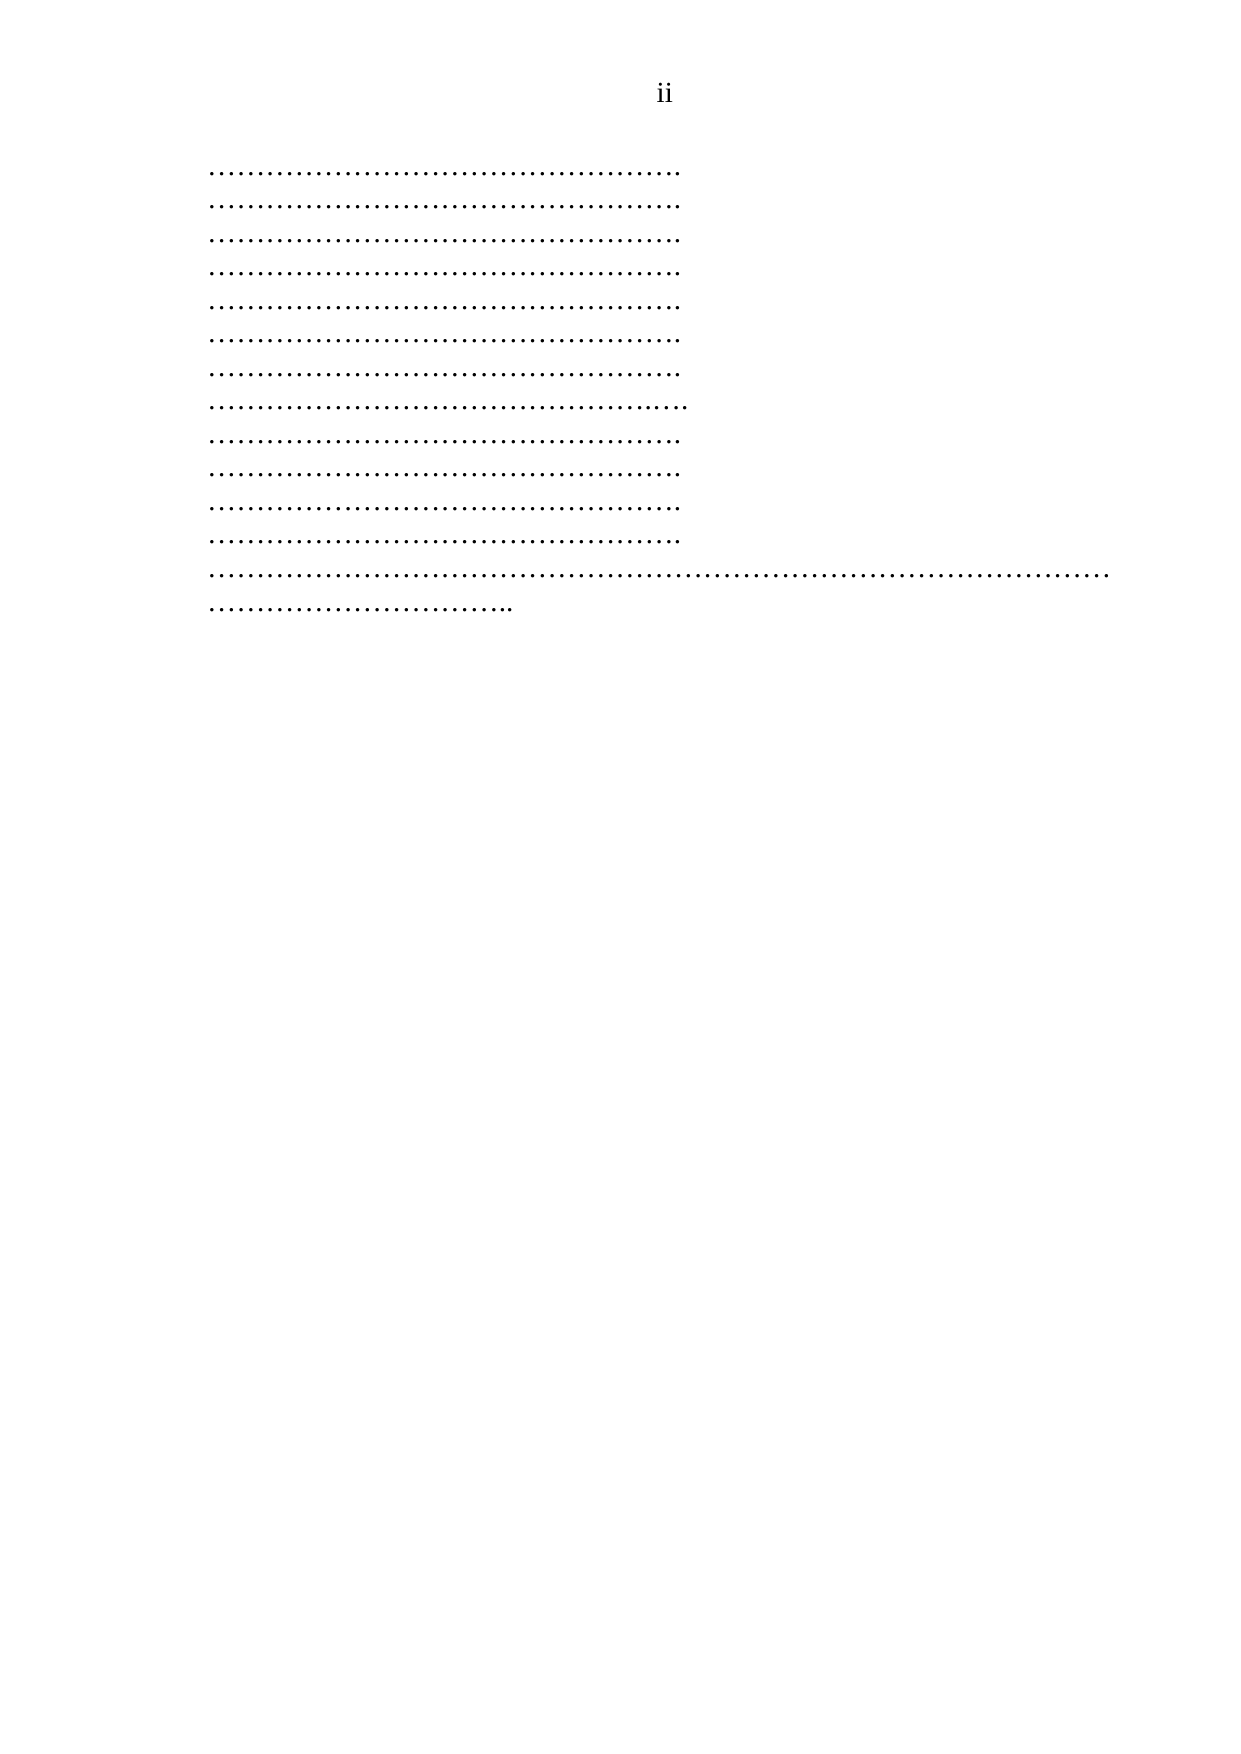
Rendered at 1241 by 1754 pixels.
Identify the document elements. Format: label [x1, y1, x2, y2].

text [207, 148, 1122, 617]
